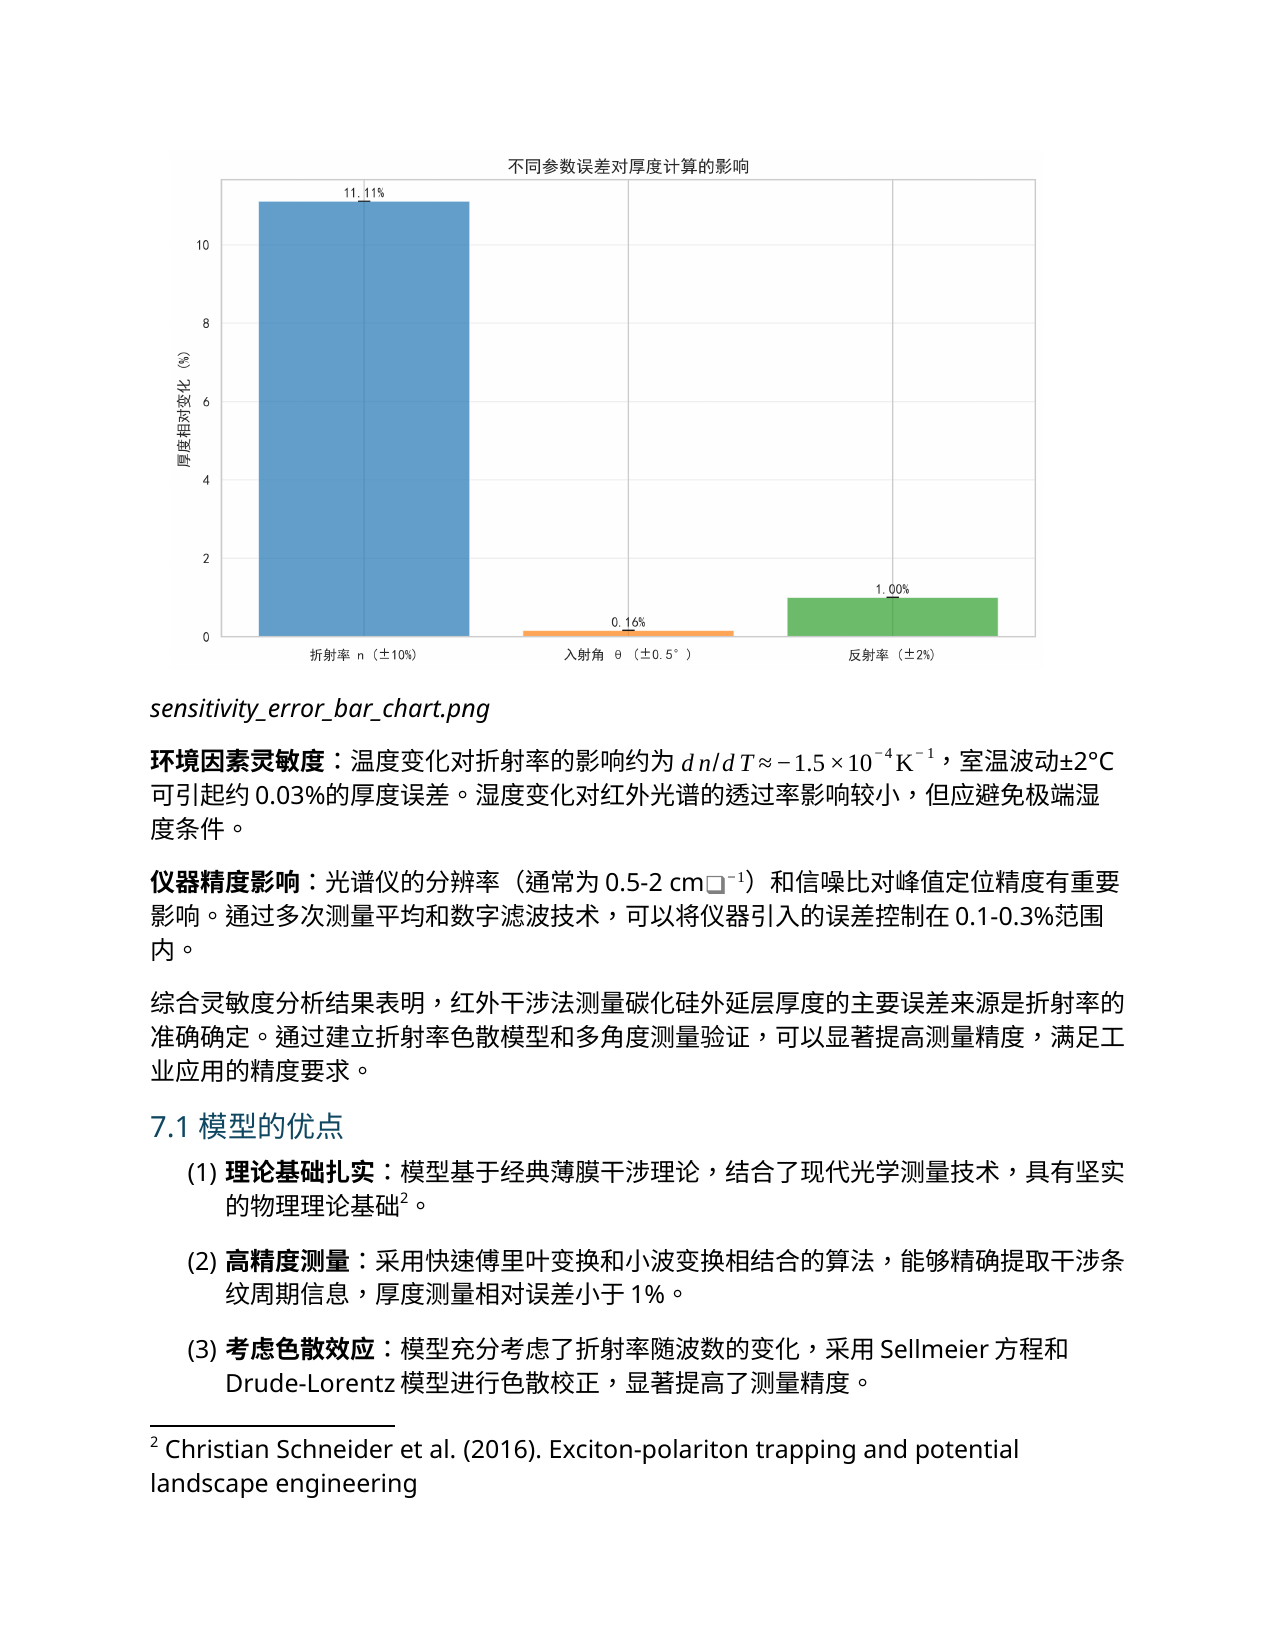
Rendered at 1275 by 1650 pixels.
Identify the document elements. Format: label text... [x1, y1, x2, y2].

text 环境因素灵敏度：温度变化对折射率的影响约为 ，室温波动±2°C可引起约0.03%的厚度误差。湿度变化对红外光谱的透过率影响较小，但应避免极端湿度条件。 [150, 743, 1125, 846]
list 考虑色散效应：模型充分考虑了折射率随波数的变化，采用Sellmeier方程和Drude-Lorentz模型进行色散校正，显著提高了测量精度。 [187, 1332, 1125, 1400]
text 综合灵敏度分析结果表明，红外干涉法测量碳化硅外延层厚度的主要误差来源是折射率的准确确定。通过建立折射率色散模型和多角度测量验证，可以显著提高测量精度，满足工业应用的精度要求。 [150, 985, 1125, 1087]
text 仪器精度影响：光谱仪的分辨率（通常为0.5-2 cm）和信噪比对峰值定位精度有重要影响。通过多次测量平均和数字滤波技术，可以将仪器引入的误差控制在0.1-0.3%范围内。 [150, 864, 1125, 966]
list 理论基础扎实：模型基于经典薄膜干涉理论，结合了现代光学测量技术，具有坚实的物理理论基础。 [187, 1154, 1125, 1222]
list 高精度测量：采用快速傅里叶变换和小波变换相结合的算法，能够精确提取干涉条纹周期信息，厚度测量相对误差小于1%。 [187, 1243, 1125, 1311]
subtitle 7.1 模型的优点 [150, 1106, 1125, 1146]
text sensitivity_error_bar_chart.png [150, 691, 1125, 724]
picture [168, 150, 1044, 670]
